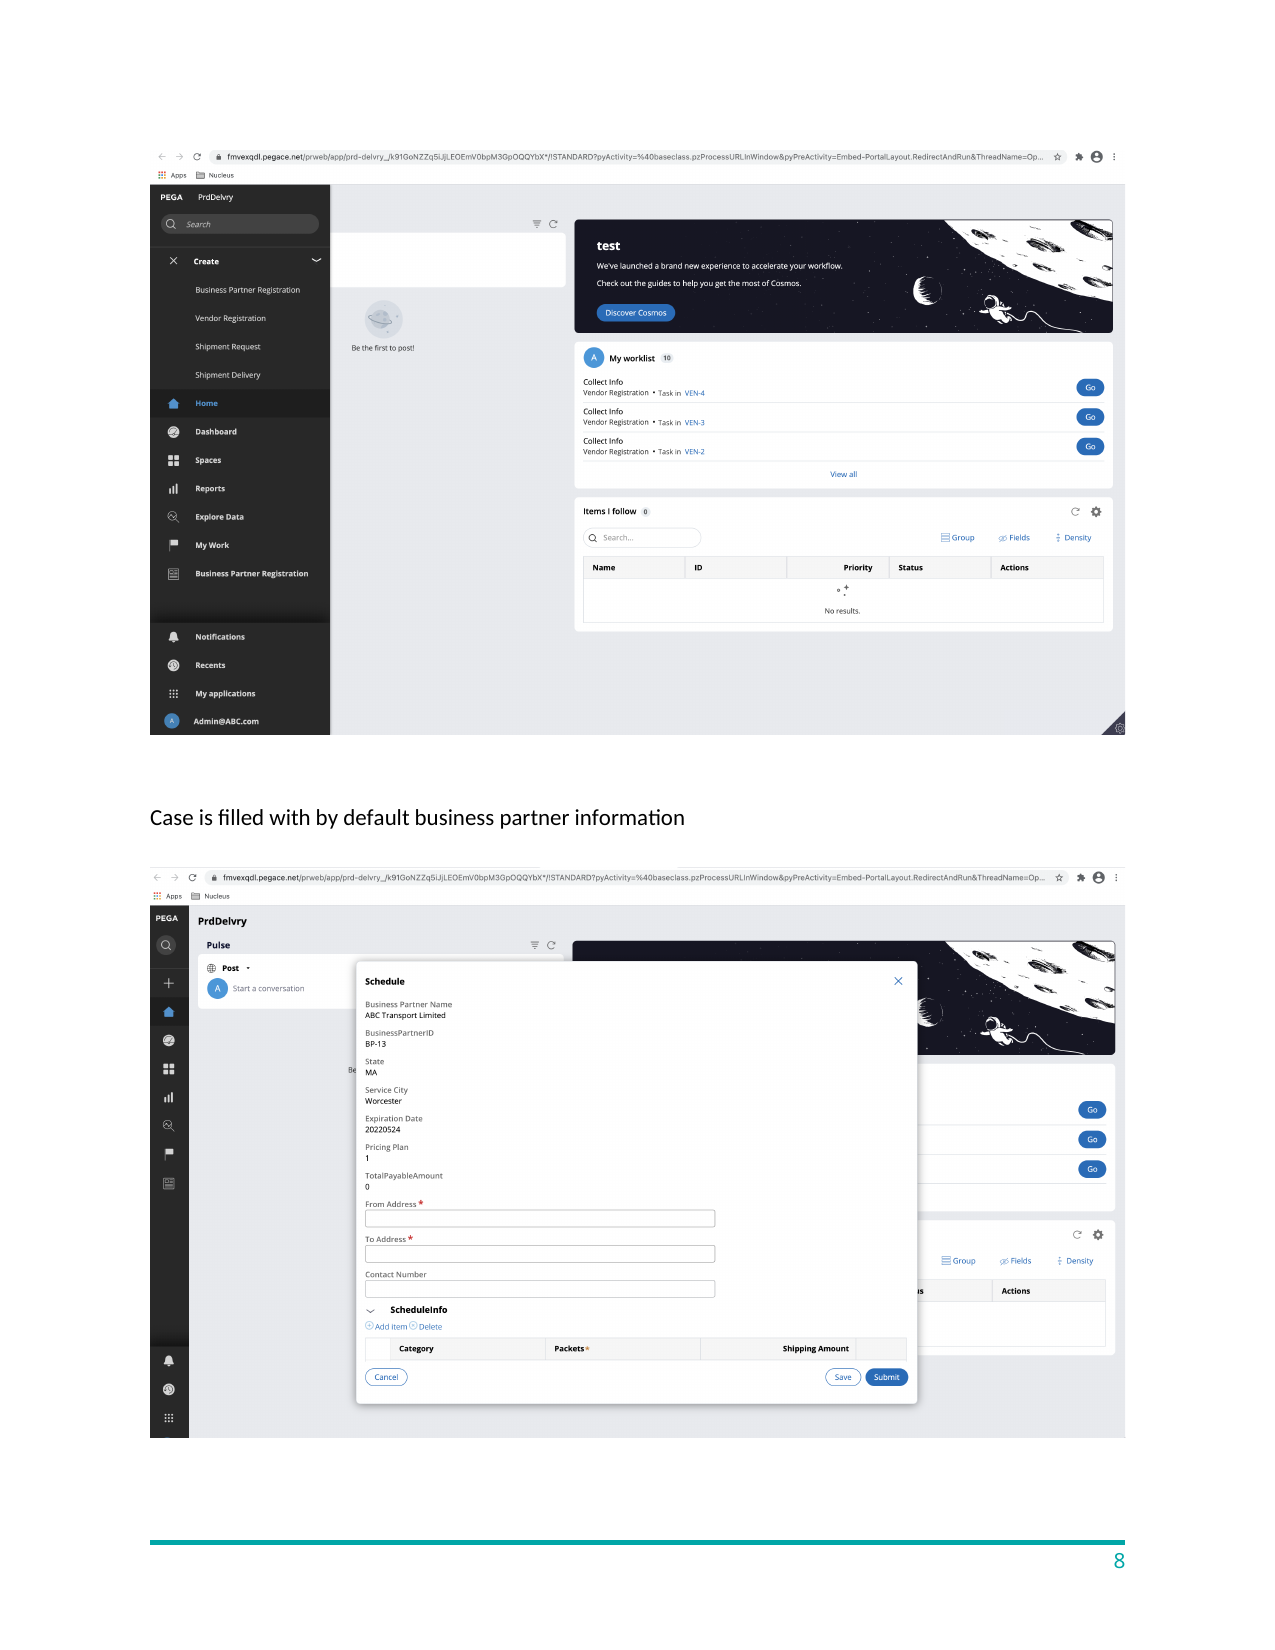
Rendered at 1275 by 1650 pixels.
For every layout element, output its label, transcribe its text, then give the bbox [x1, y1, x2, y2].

picture [150, 150, 1125, 735]
text Case is filled with by default business partner information [150, 803, 1125, 831]
picture [150, 867, 1125, 1438]
